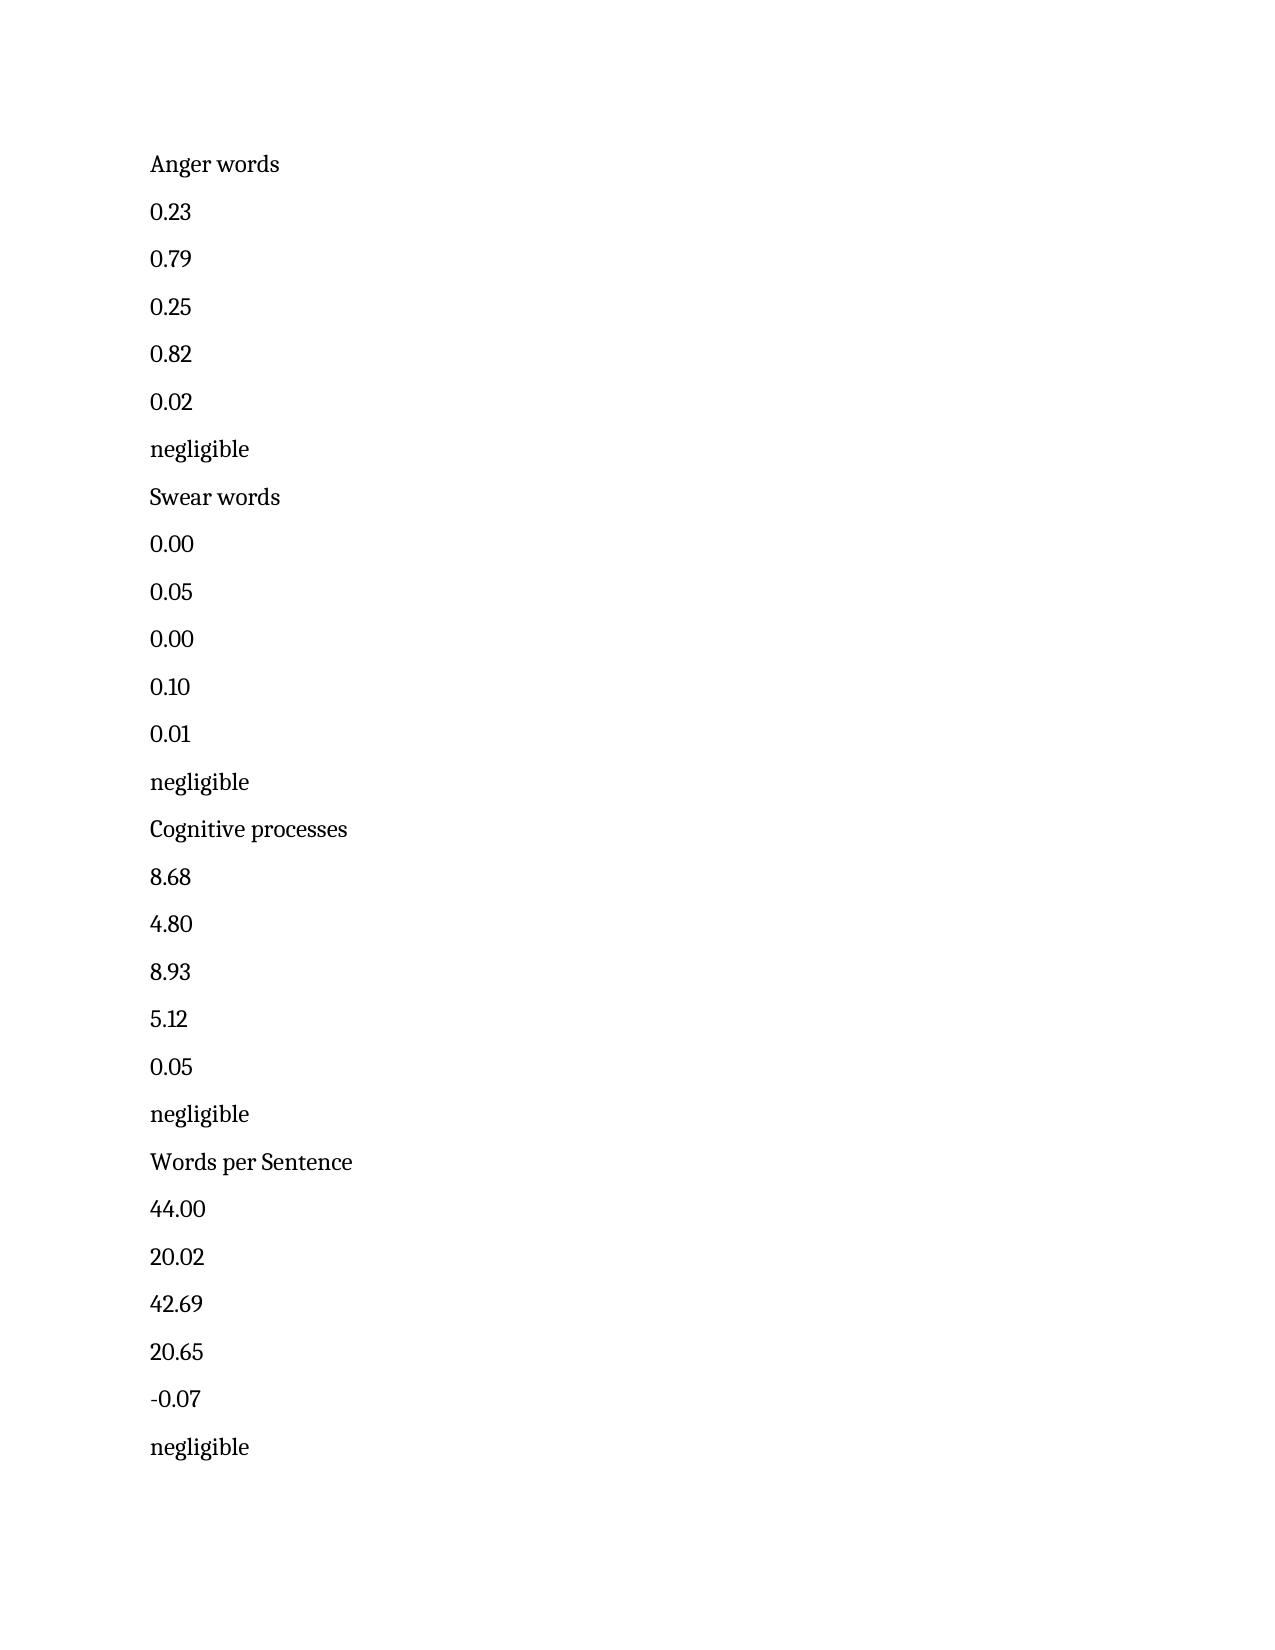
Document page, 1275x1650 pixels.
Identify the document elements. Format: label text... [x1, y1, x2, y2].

text Cognitive processes [150, 815, 1125, 844]
text negligible [150, 1432, 1125, 1461]
text 20.02 [150, 1242, 1125, 1271]
text -0.07 [150, 1385, 1125, 1414]
text Anger words [150, 150, 1125, 179]
text 0.79 [150, 245, 1125, 274]
text 42.69 [150, 1290, 1125, 1319]
text 20.65 [150, 1337, 1125, 1366]
text 0.05 [150, 1052, 1125, 1081]
text 4.80 [150, 910, 1125, 939]
text negligible [150, 435, 1125, 464]
text 8.93 [150, 957, 1125, 986]
text 0.23 [150, 197, 1125, 226]
text 5.12 [150, 1005, 1125, 1034]
text 0.01 [150, 720, 1125, 749]
text Words per Sentence [150, 1147, 1125, 1176]
text negligible [150, 1100, 1125, 1129]
text 0.10 [150, 672, 1125, 701]
text 0.25 [150, 292, 1125, 321]
text 0.05 [150, 577, 1125, 606]
text 8.68 [150, 862, 1125, 891]
text 0.82 [150, 340, 1125, 369]
text 0.00 [150, 530, 1125, 559]
text 0.02 [150, 387, 1125, 416]
text negligible [150, 767, 1125, 796]
text Swear words [150, 482, 1125, 511]
text 0.00 [150, 625, 1125, 654]
text 44.00 [150, 1195, 1125, 1224]
